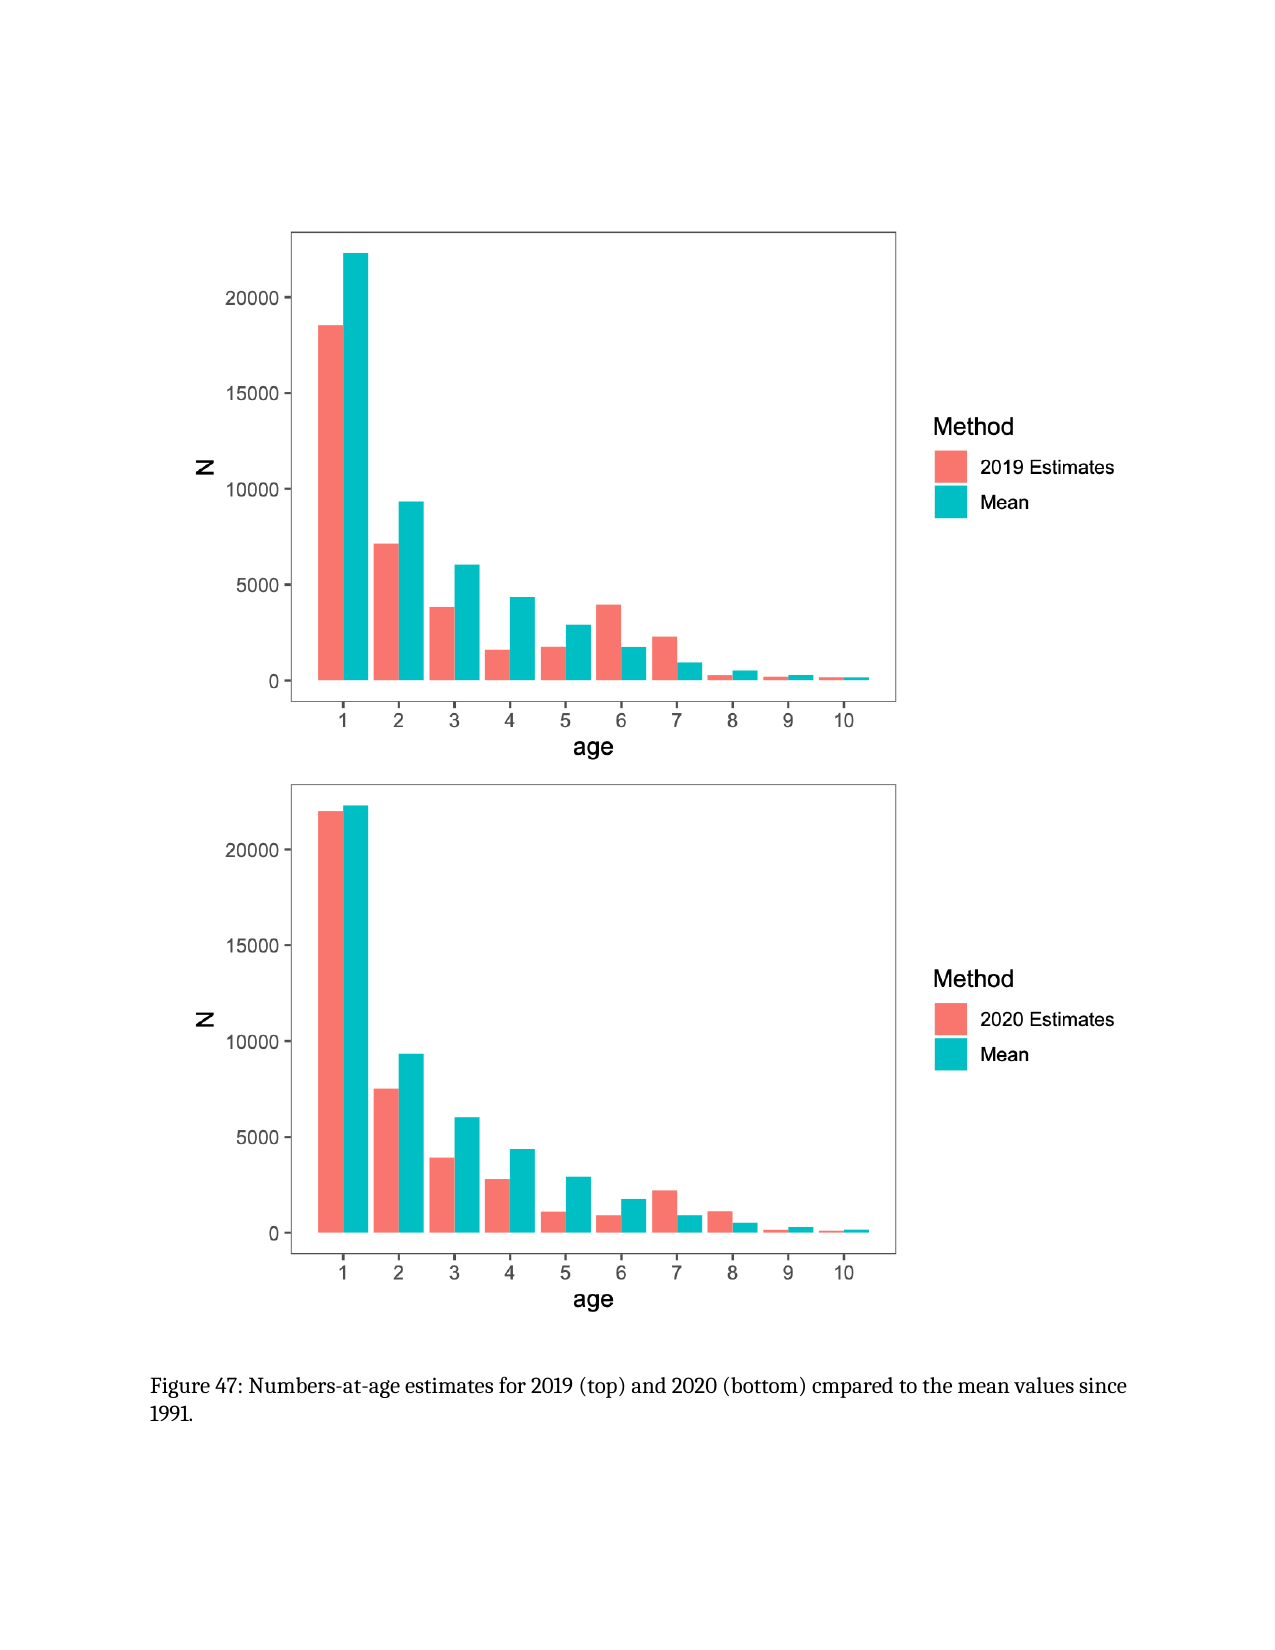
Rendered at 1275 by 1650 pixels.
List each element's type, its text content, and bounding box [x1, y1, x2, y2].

picture [195, 231, 1114, 1312]
text Figure 47: Numbers-at-age estimates for 2019 (top) and 2020 (bottom) cmpared to the mean values since 1991. [150, 1373, 1164, 1427]
